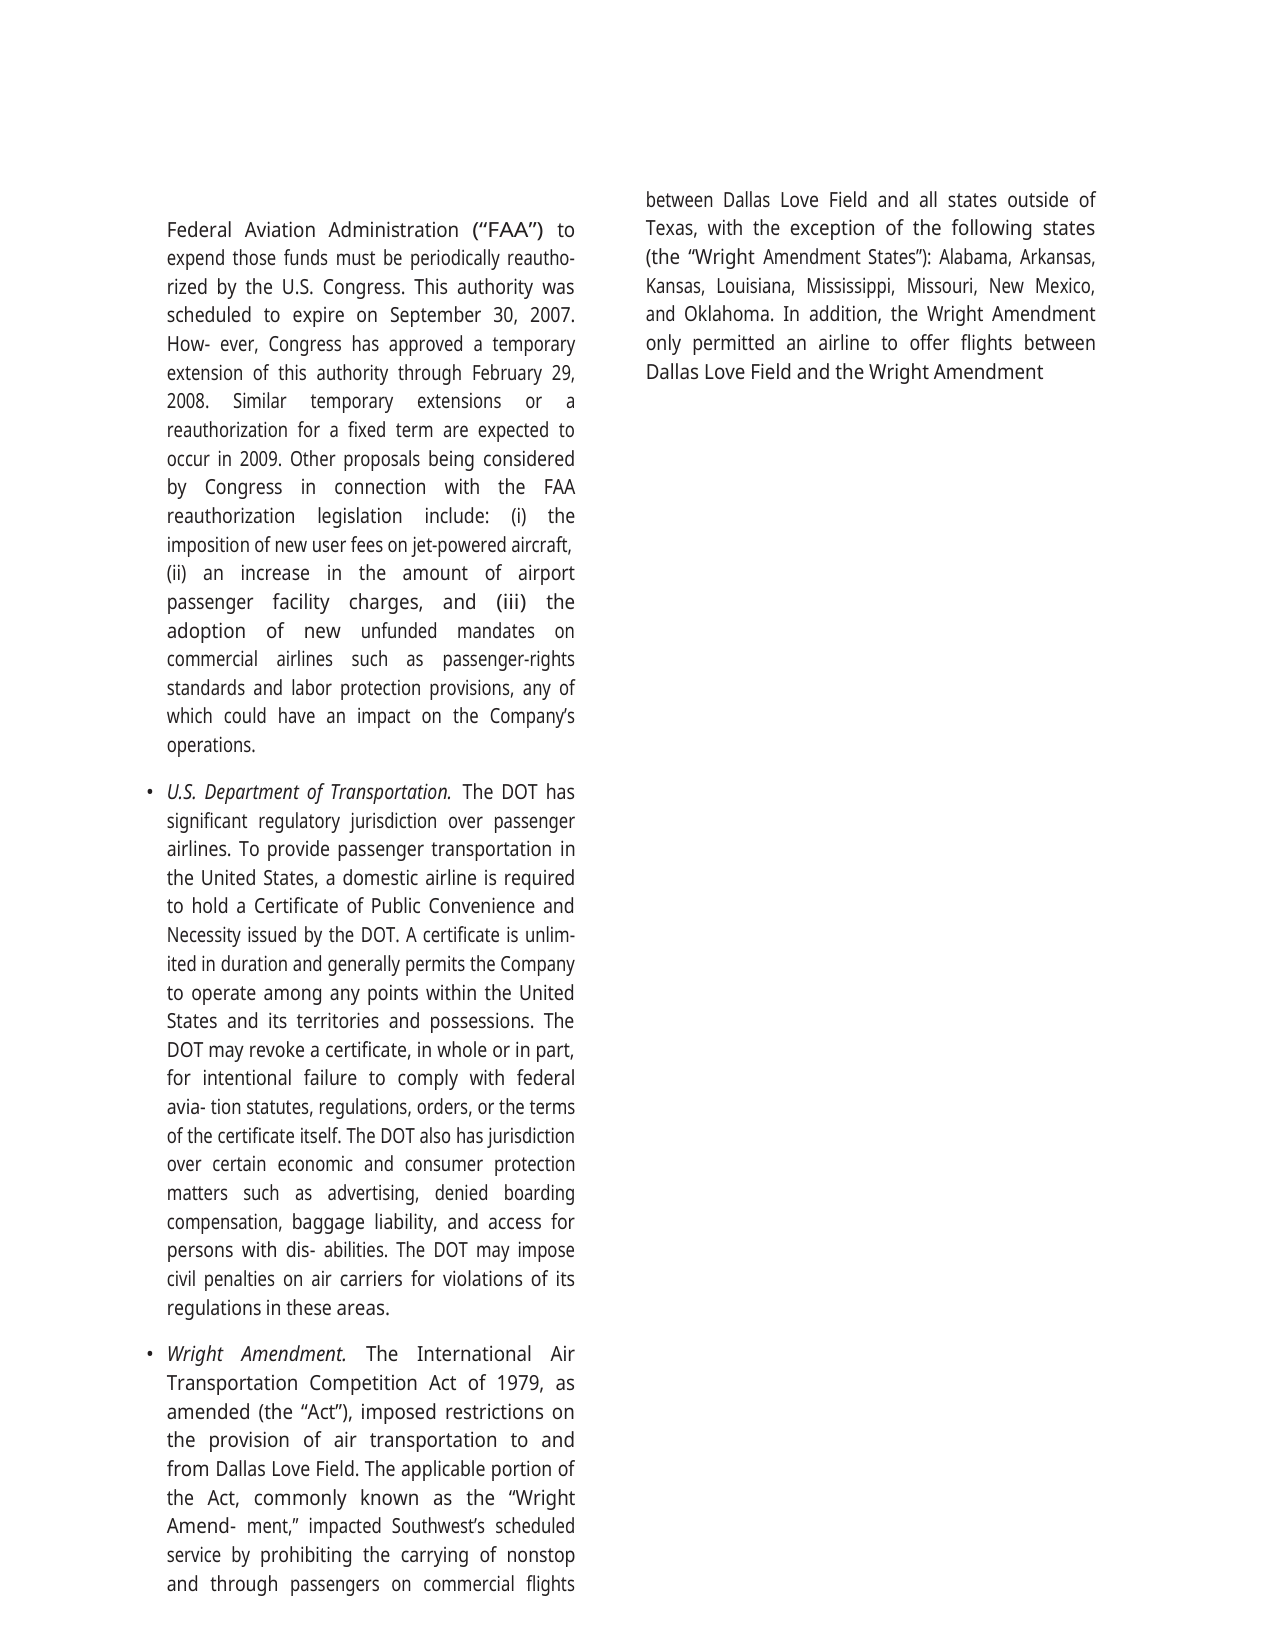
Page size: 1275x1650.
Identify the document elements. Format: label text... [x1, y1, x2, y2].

text (ii) an increase in the amount of airport passenger facility charges, and (iii) the adoption of new unfunded mandates on commercial airlines such as passenger-rights standards and labor protection provisions, any of which could have an impact on the Company’s operations. [167, 558, 575, 759]
list U.S. Department of Transportation. The DOT has significant regulatory jurisdiction over passenger airlines. To provide passenger transportation in the United States, a domestic airline is required to hold a Certificate of Public Convenience and Necessity issued by the DOT. A certificate is unlim- ited in duration and generally permits the Company to operate among any points within the United States and its territories and possessions. The DOT may revoke a certificate, in whole or in part, for intentional failure to comply with federal avia- tion statutes, regulations, orders, or the terms of the certificate itself. The DOT also has jurisdiction over certain economic and consumer protection matters such as advertising, denied boarding compensation, baggage liability, and access for persons with dis- abilities. The DOT may impose civil penalties on air carriers for violations of its regulations in these areas. [146, 777, 575, 1321]
text Federal Aviation Administration (“FAA”) to expend those funds must be periodically reautho- rized by the U.S. Congress. This authority was scheduled to expire on September 30, 2007. How- ever, Congress has approved a temporary extension of this authority through February 29, 2008. Similar temporary extensions or a reauthorization for a fixed term are expected to occur in 2009. Other proposals being considered by Congress in connection with the FAA reauthorization legislation include: (i) the imposition of new user fees on jet-powered aircraft, [167, 215, 575, 558]
list Wright Amendment. The International Air Transportation Competition Act of 1979, as amended (the “Act”), imposed restrictions on the provision of air transportation to and from Dallas Love Field. The applicable portion of the Act, commonly known as the “Wright Amend- ment,” impacted Southwest’s scheduled service by prohibiting the carrying of nonstop and through passengers on commercial flights between Dallas Love Field and all states outside of Texas, with the exception of the following states (the “Wright Amendment States”): Alabama, Arkansas, Kansas, Louisiana, Mississippi, Missouri, New Mexico, and Oklahoma. In addition, the Wright Amendment only permitted an airline to offer flights between Dallas Love Field and the Wright Amendment [625, 185, 1096, 385]
list Wright Amendment. The International Air Transportation Competition Act of 1979, as amended (the “Act”), imposed restrictions on the provision of air transportation to and from Dallas Love Field. The applicable portion of the Act, commonly known as the “Wright Amend- ment,” impacted Southwest’s scheduled service by prohibiting the carrying of nonstop and through passengers on commercial flights between Dallas Love Field and all states outside of Texas, with the exception of the following states (the “Wright Amendment States”): Alabama, Arkansas, Kansas, Louisiana, Mississippi, Missouri, New Mexico, and Oklahoma. In addition, the Wright Amendment only permitted an airline to offer flights between Dallas Love Field and the Wright Amendment [146, 1339, 575, 1597]
